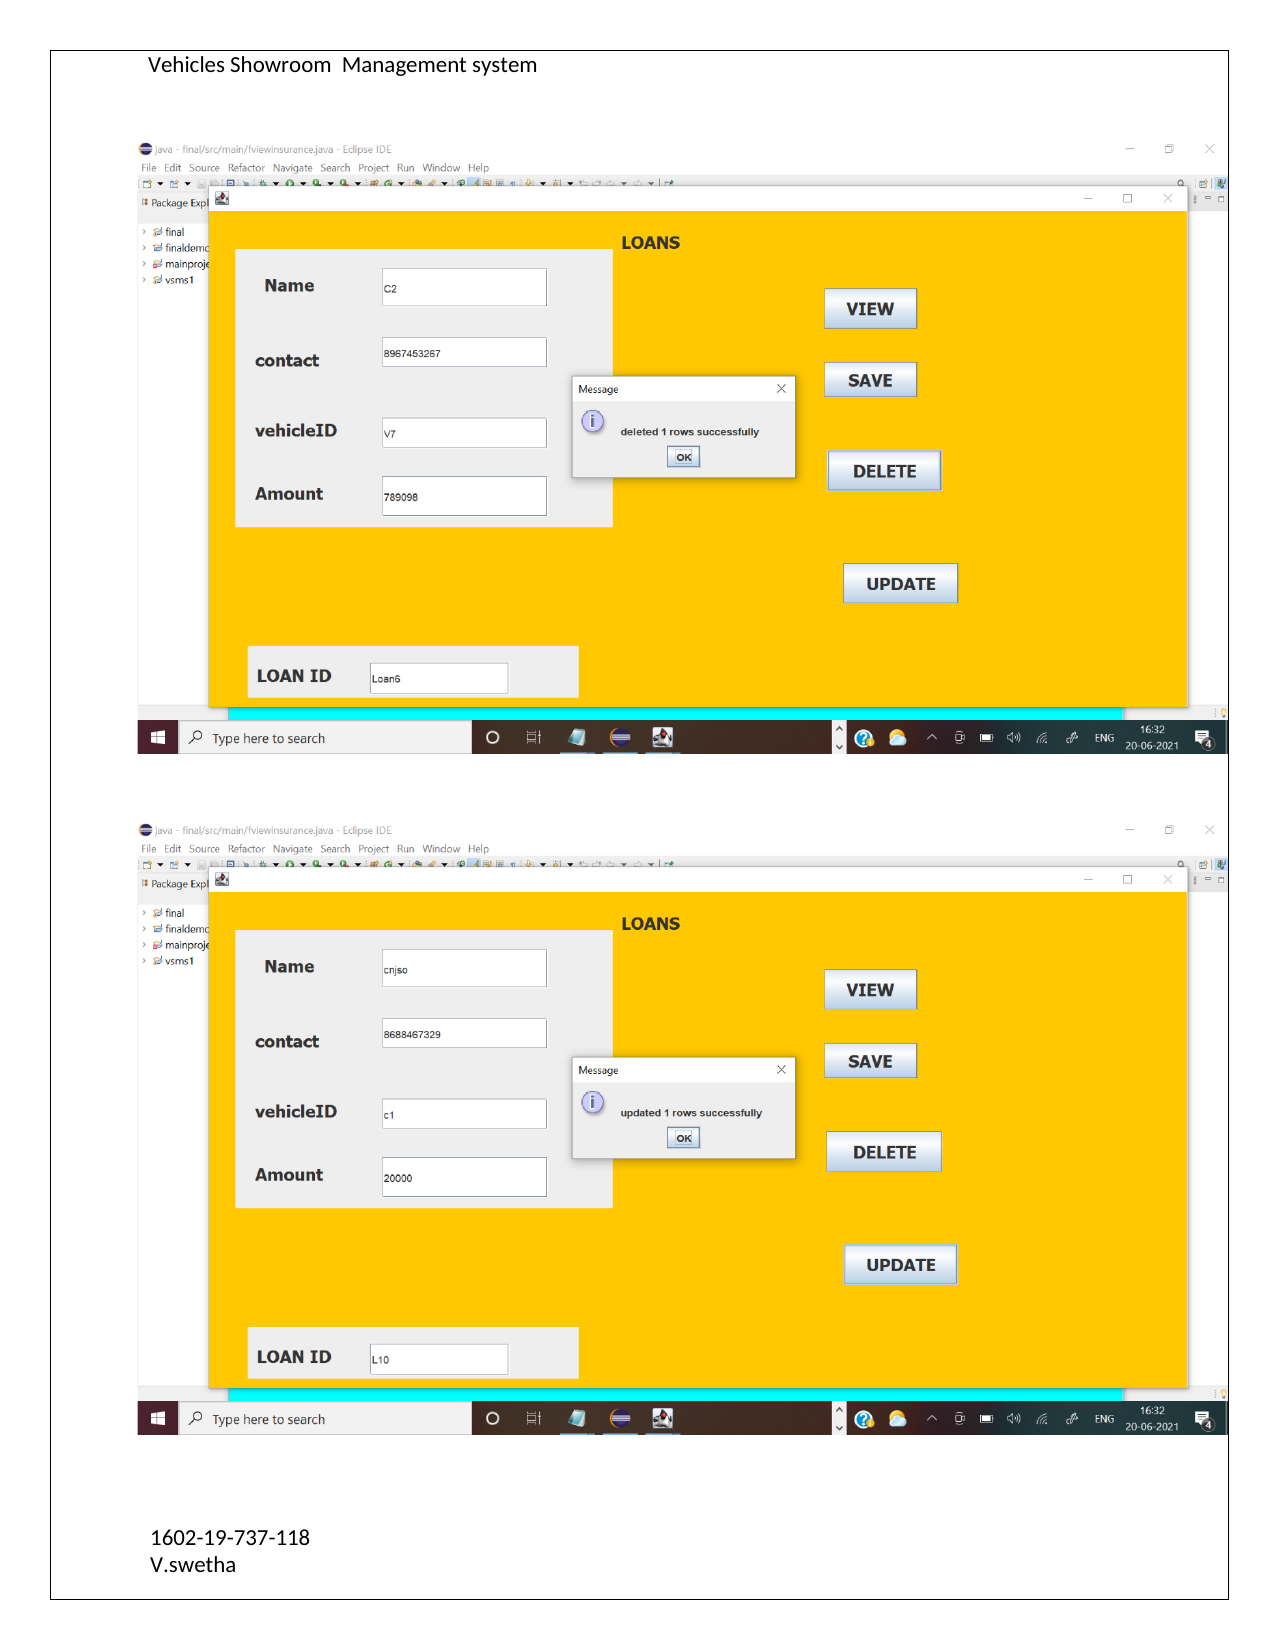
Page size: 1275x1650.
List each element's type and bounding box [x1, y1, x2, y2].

picture [137, 139, 1228, 754]
picture [137, 820, 1228, 1435]
